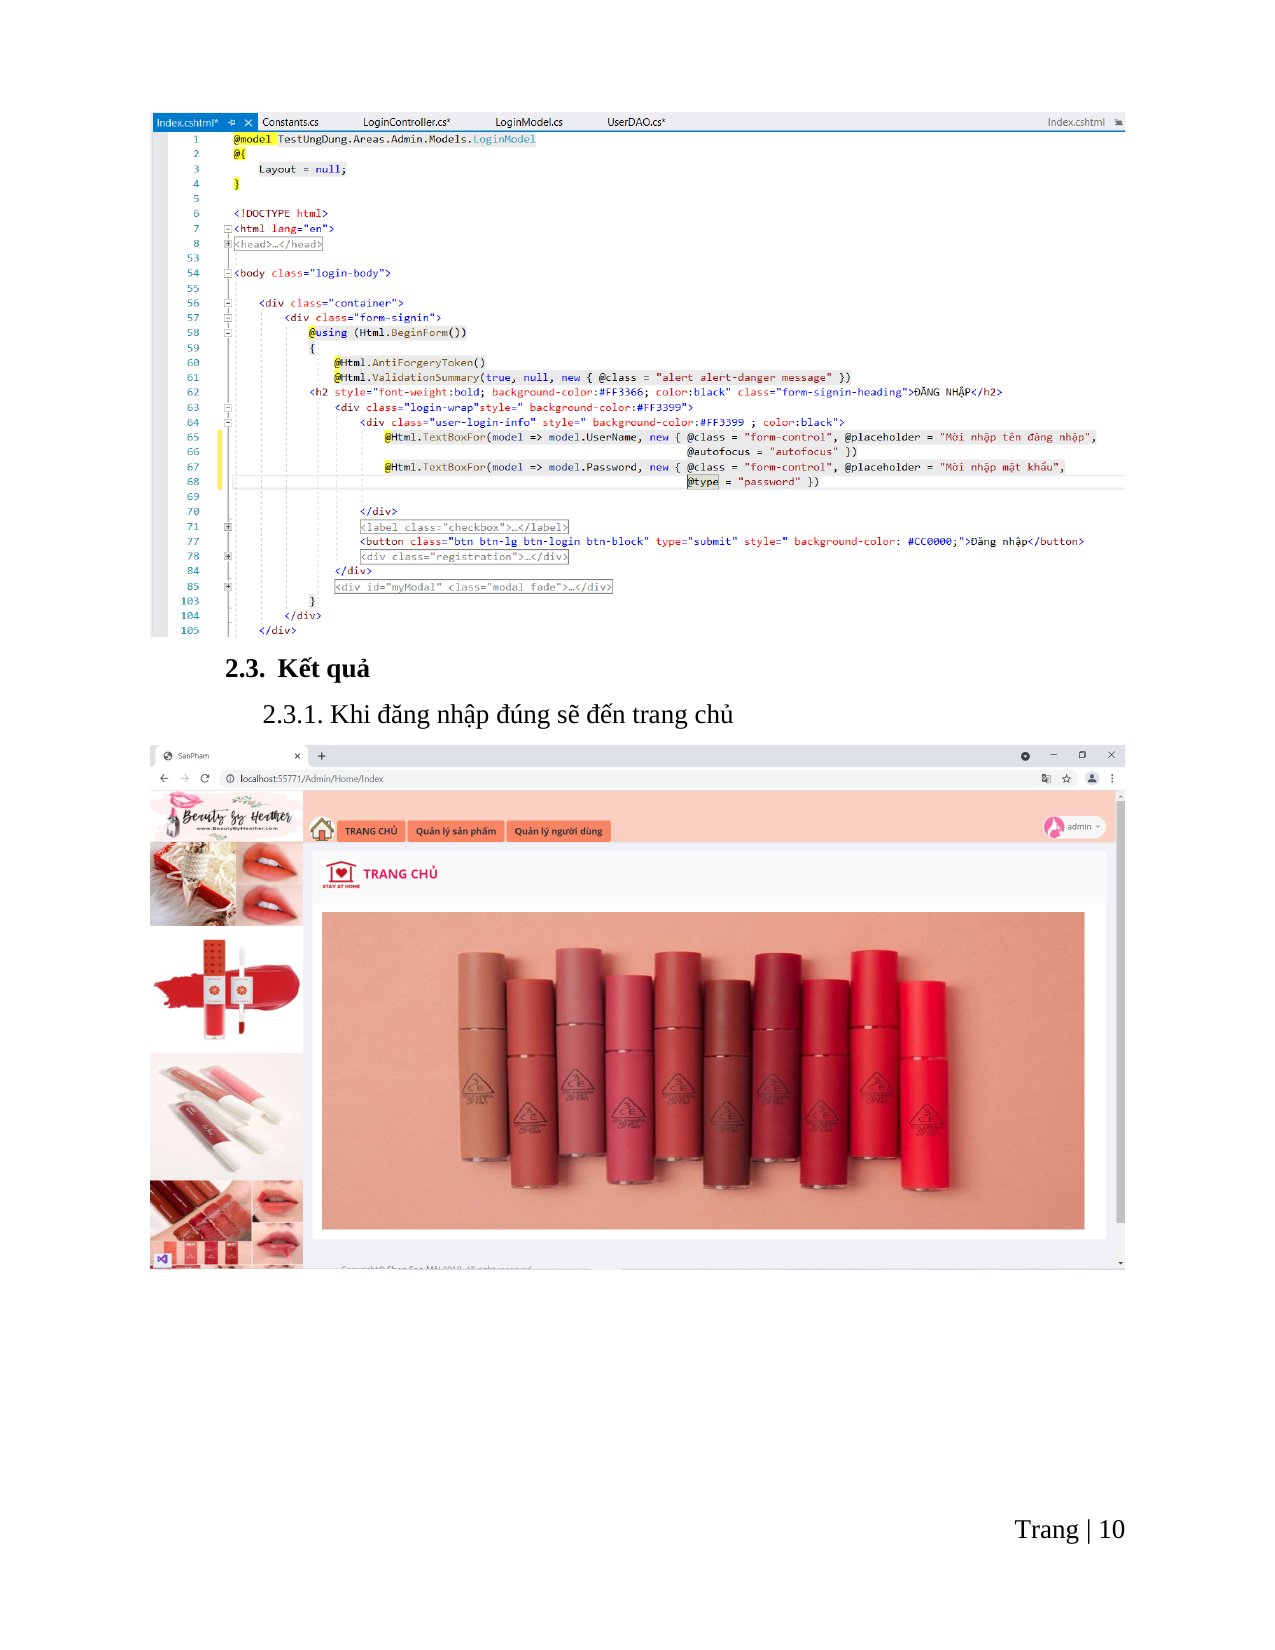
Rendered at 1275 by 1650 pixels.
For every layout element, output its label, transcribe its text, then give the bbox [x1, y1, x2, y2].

picture [150, 112, 1125, 637]
text Khi đăng nhập đúng sẽ đến trang chủ [262, 698, 1125, 730]
picture [150, 745, 1125, 1270]
text Kết quả [225, 652, 1125, 683]
